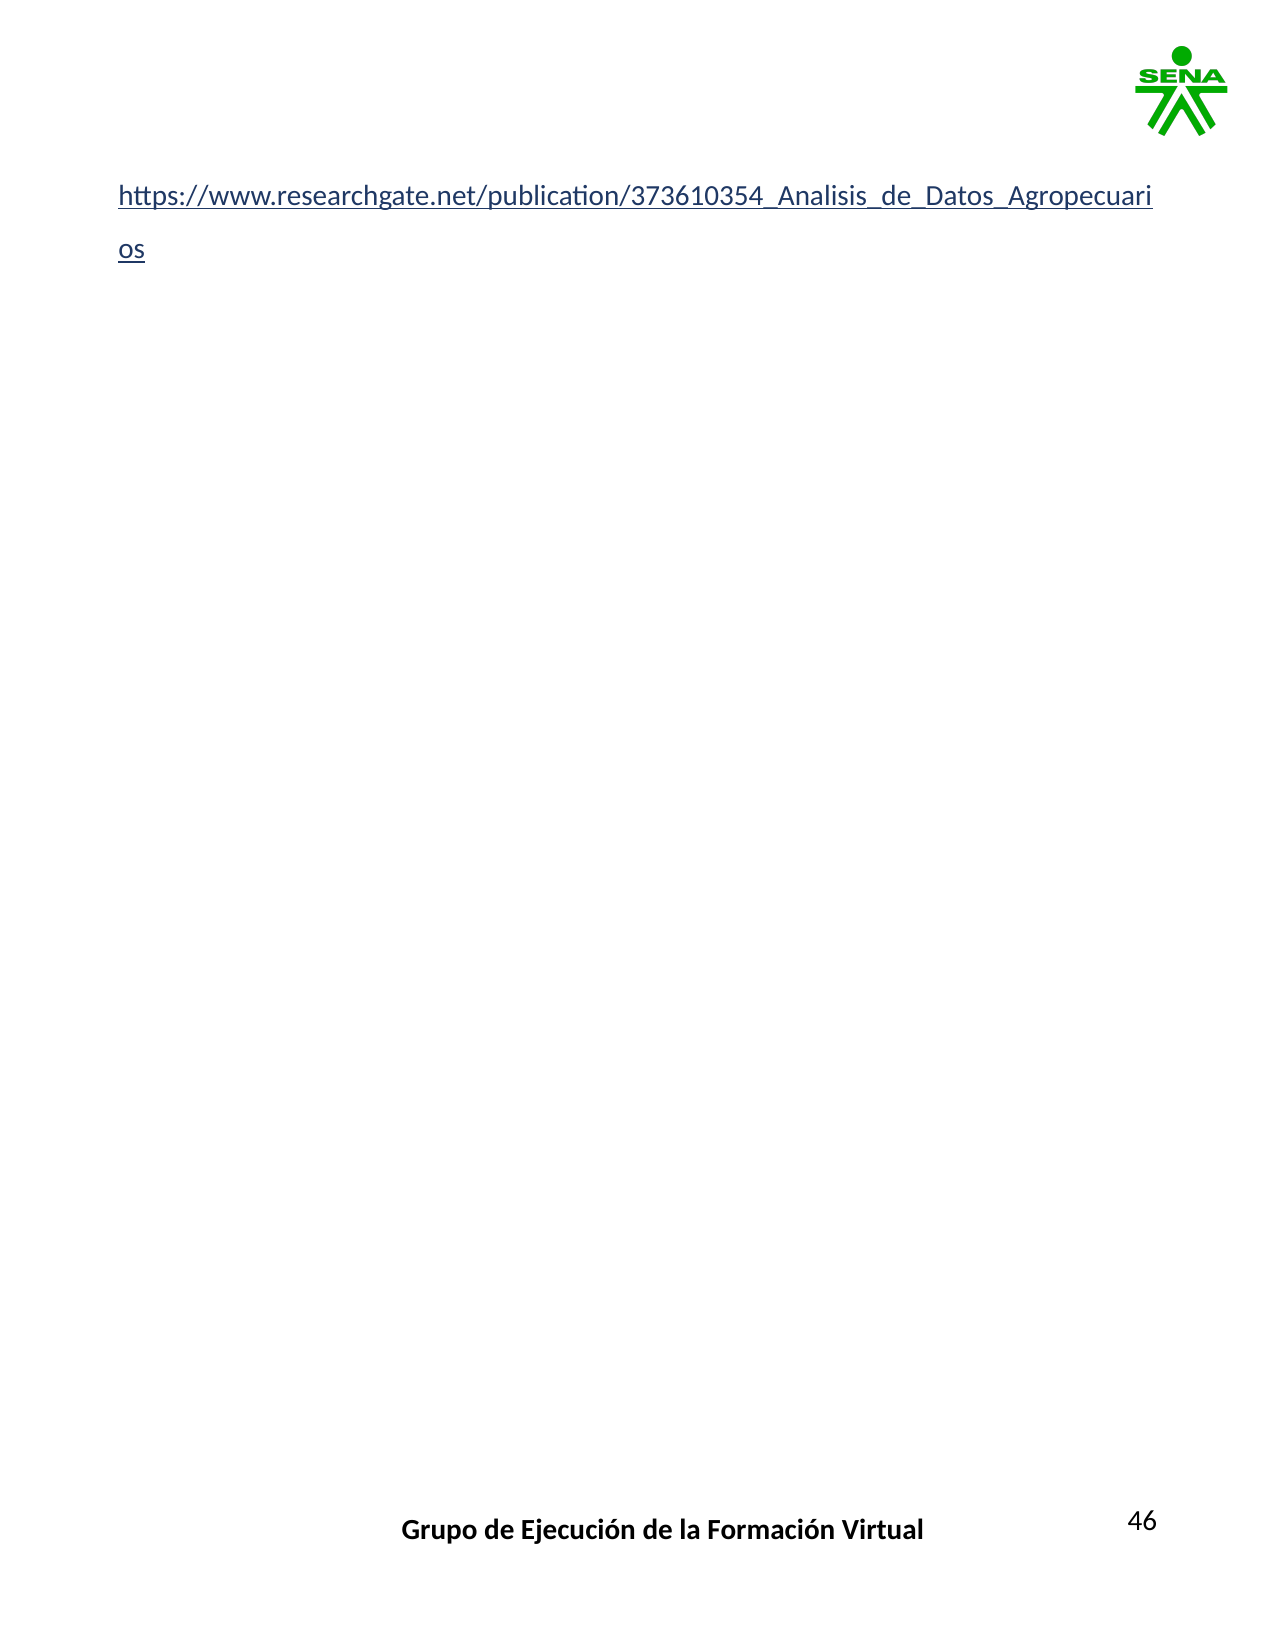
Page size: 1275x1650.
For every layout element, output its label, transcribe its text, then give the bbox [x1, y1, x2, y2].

picture [1135, 46, 1228, 136]
